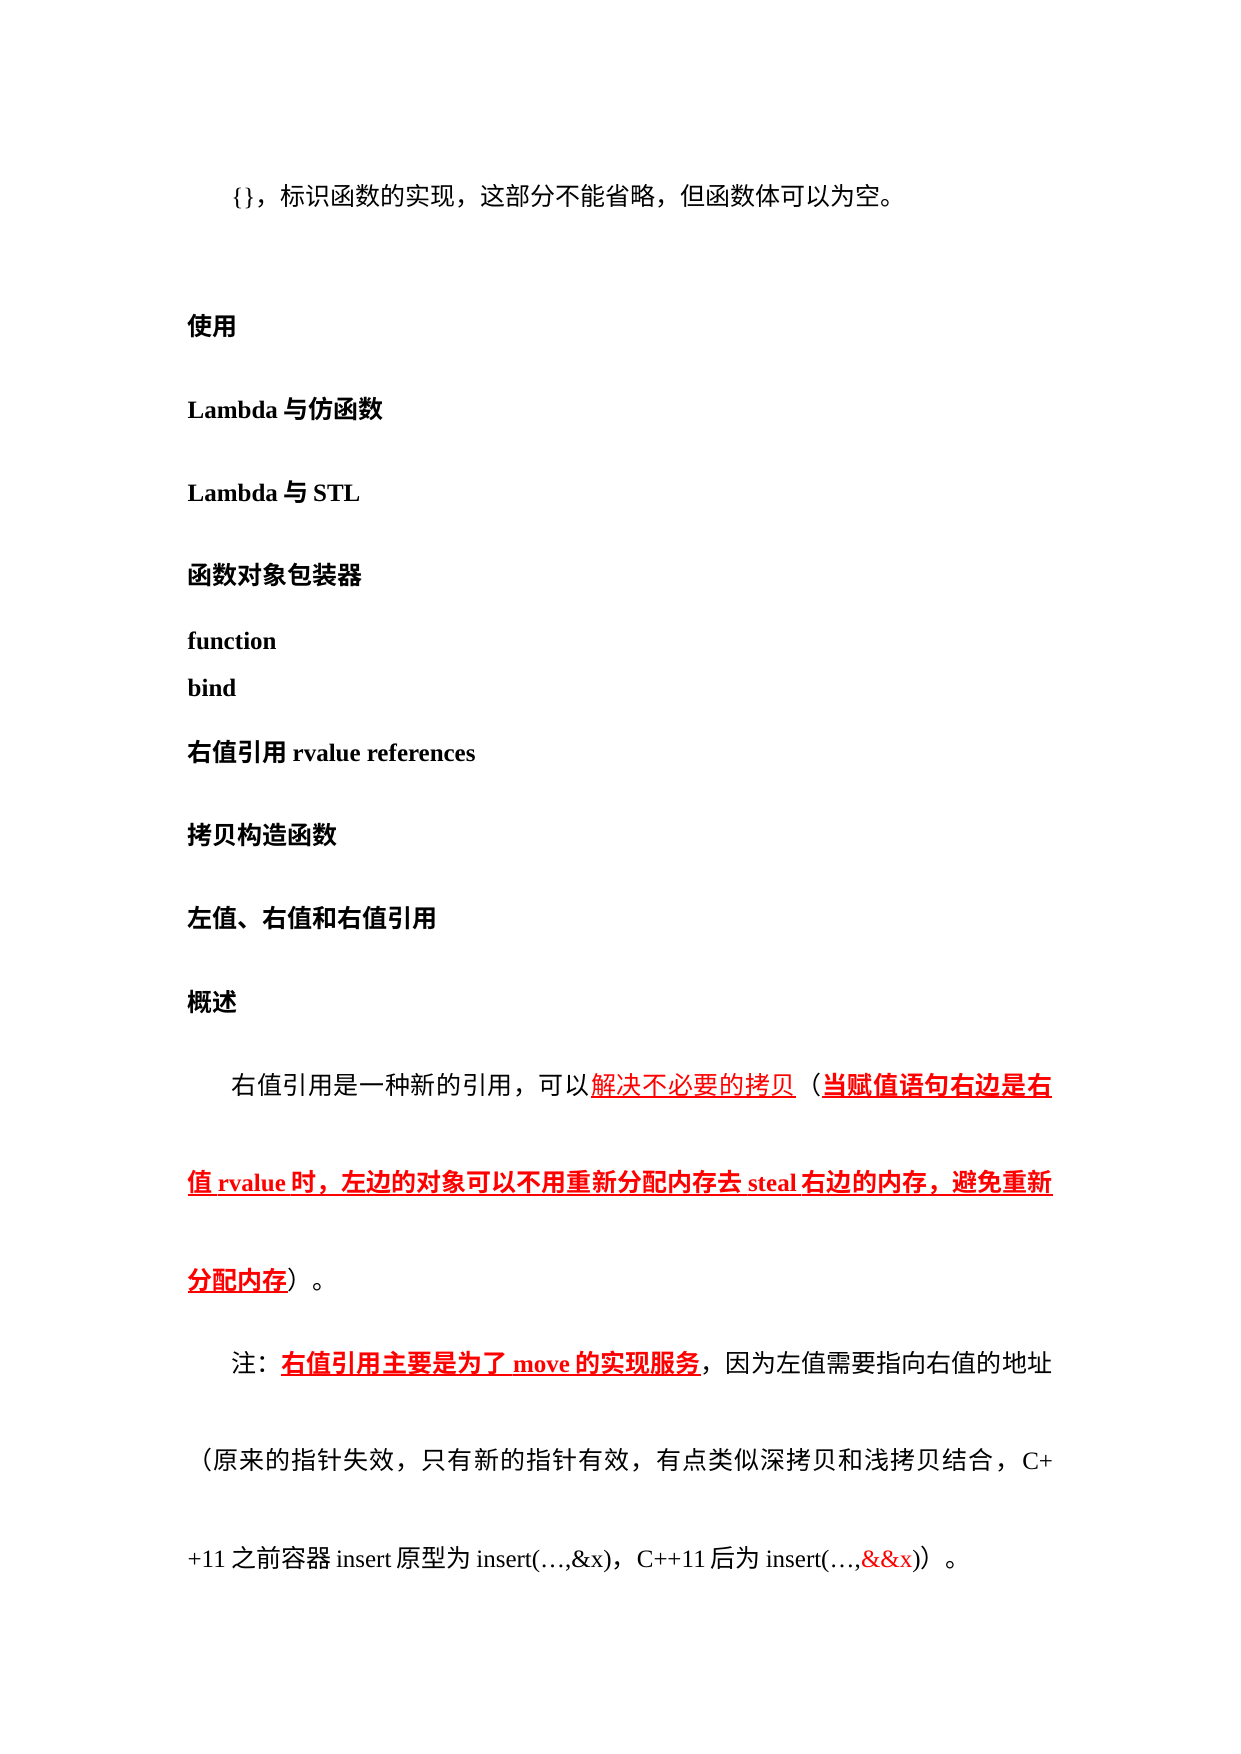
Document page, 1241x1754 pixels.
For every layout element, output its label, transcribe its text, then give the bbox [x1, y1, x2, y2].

subtitle bind [187, 671, 1053, 704]
subtitle function [187, 624, 1053, 657]
text {}，标识函数的实现，这部分不能省略，但函数体可以为空。 [231, 162, 1053, 227]
subtitle 函数对象包装器 [187, 541, 1053, 606]
text 右值引用是一种新的引用，可以解决不必要的拷贝（当赋值语句右边是右值rvalue时，左边的对象可以不用重新分配内存去steal右边的内存，避免重新分配内存）。 [187, 1051, 1053, 1194]
text 注：右值引用主要是为了move的实现服务，因为左值需要指向右值的地址（原来的指针失效，只有新的指针有效，有点类似深拷贝和浅拷贝结合，C++11之前容器insert原型为insert(…,&x)，C++11后为insert(…,&&x)）。 [187, 1329, 1053, 1589]
subtitle 拷贝构造函数 [187, 801, 1053, 866]
subtitle 使用 [187, 292, 1053, 357]
text 右值引用是一种新的引用，可以解决不必要的拷贝（当赋值语句右边是右值rvalue时，左边的对象可以不用重新分配内存去steal右边的内存，避免重新分配内存）。 [187, 1195, 1053, 1311]
subtitle 概述 [187, 968, 1053, 1033]
subtitle 左值、右值和右值引用 [187, 884, 1053, 949]
subtitle Lambda与仿函数 [187, 375, 1053, 440]
subtitle Lambda与STL [187, 458, 1053, 523]
subtitle 右值引用rvalue references [187, 718, 1053, 783]
